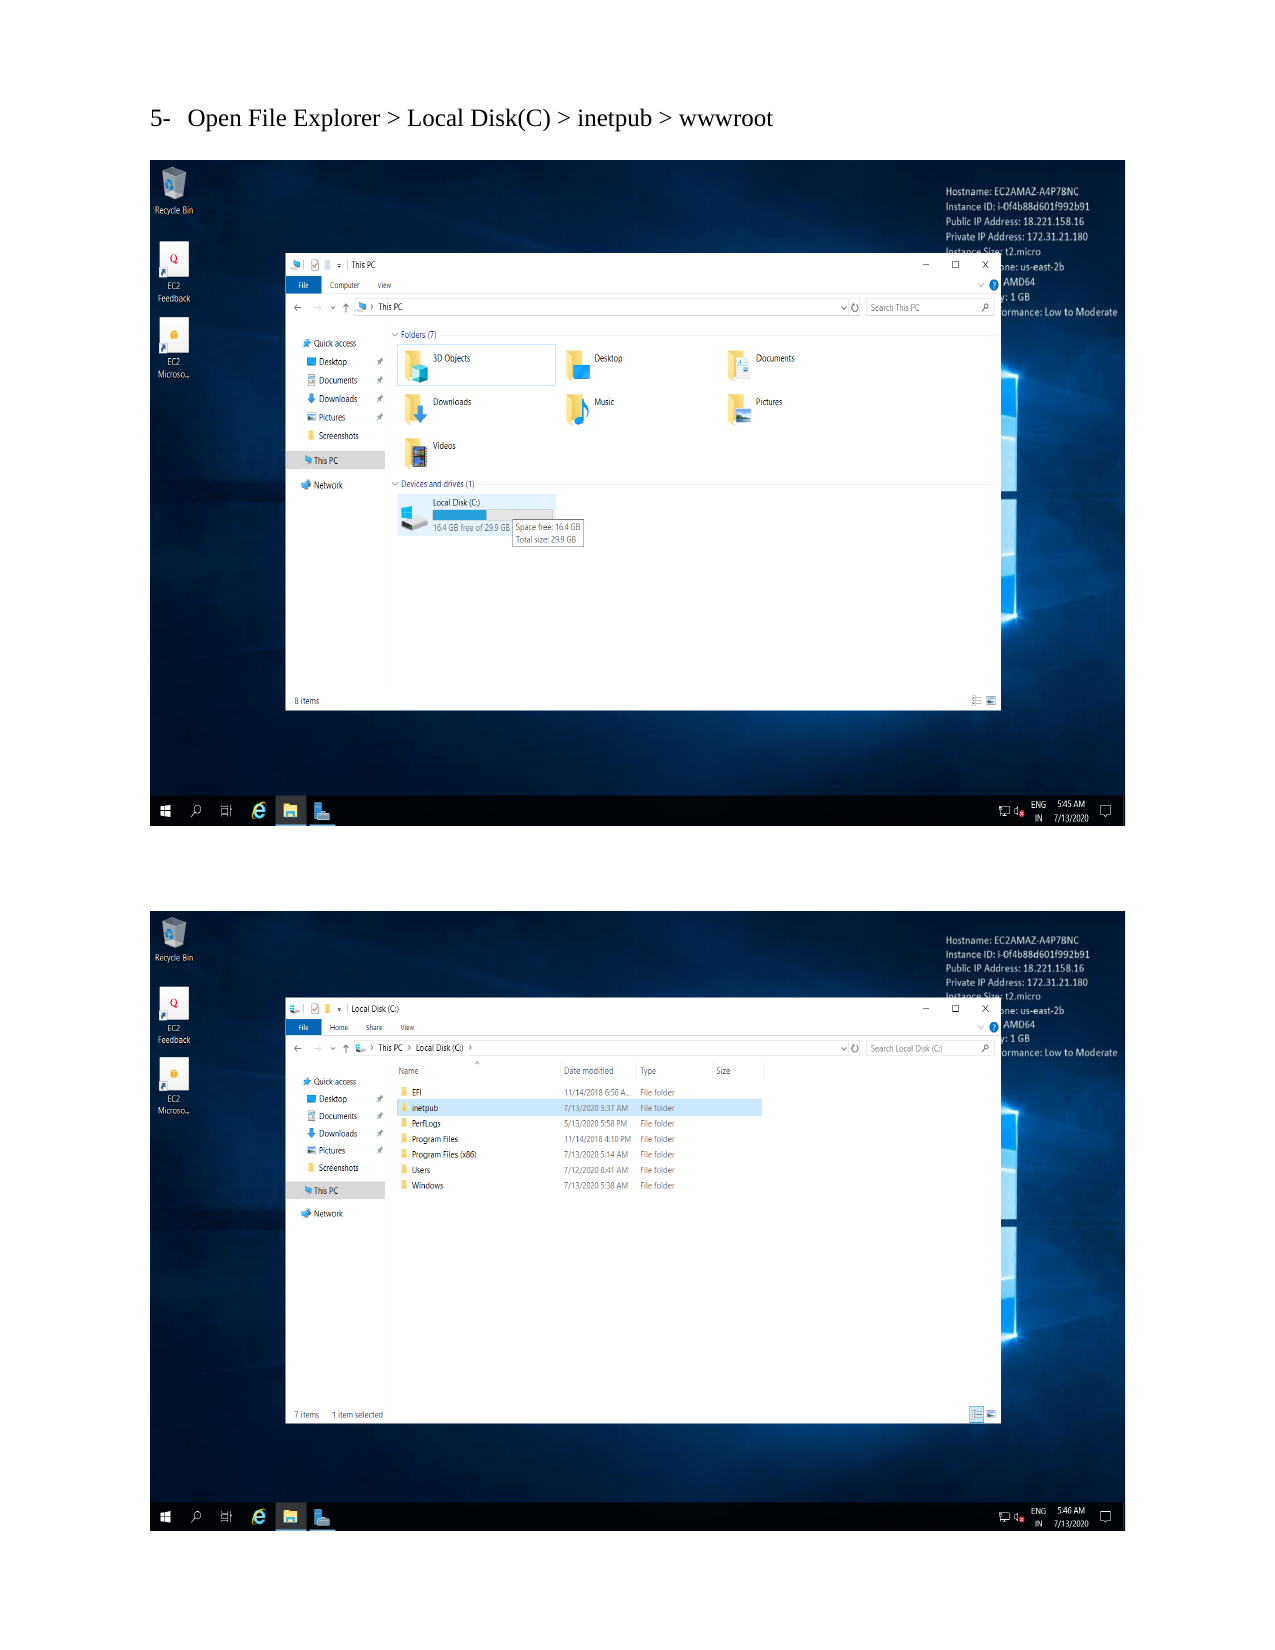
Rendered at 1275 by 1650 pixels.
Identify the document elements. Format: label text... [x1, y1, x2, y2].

picture [150, 911, 1125, 1531]
picture [150, 160, 1125, 826]
list Open File Explorer > Local Disk(C) > inetpub > wwwroot [150, 103, 1200, 131]
